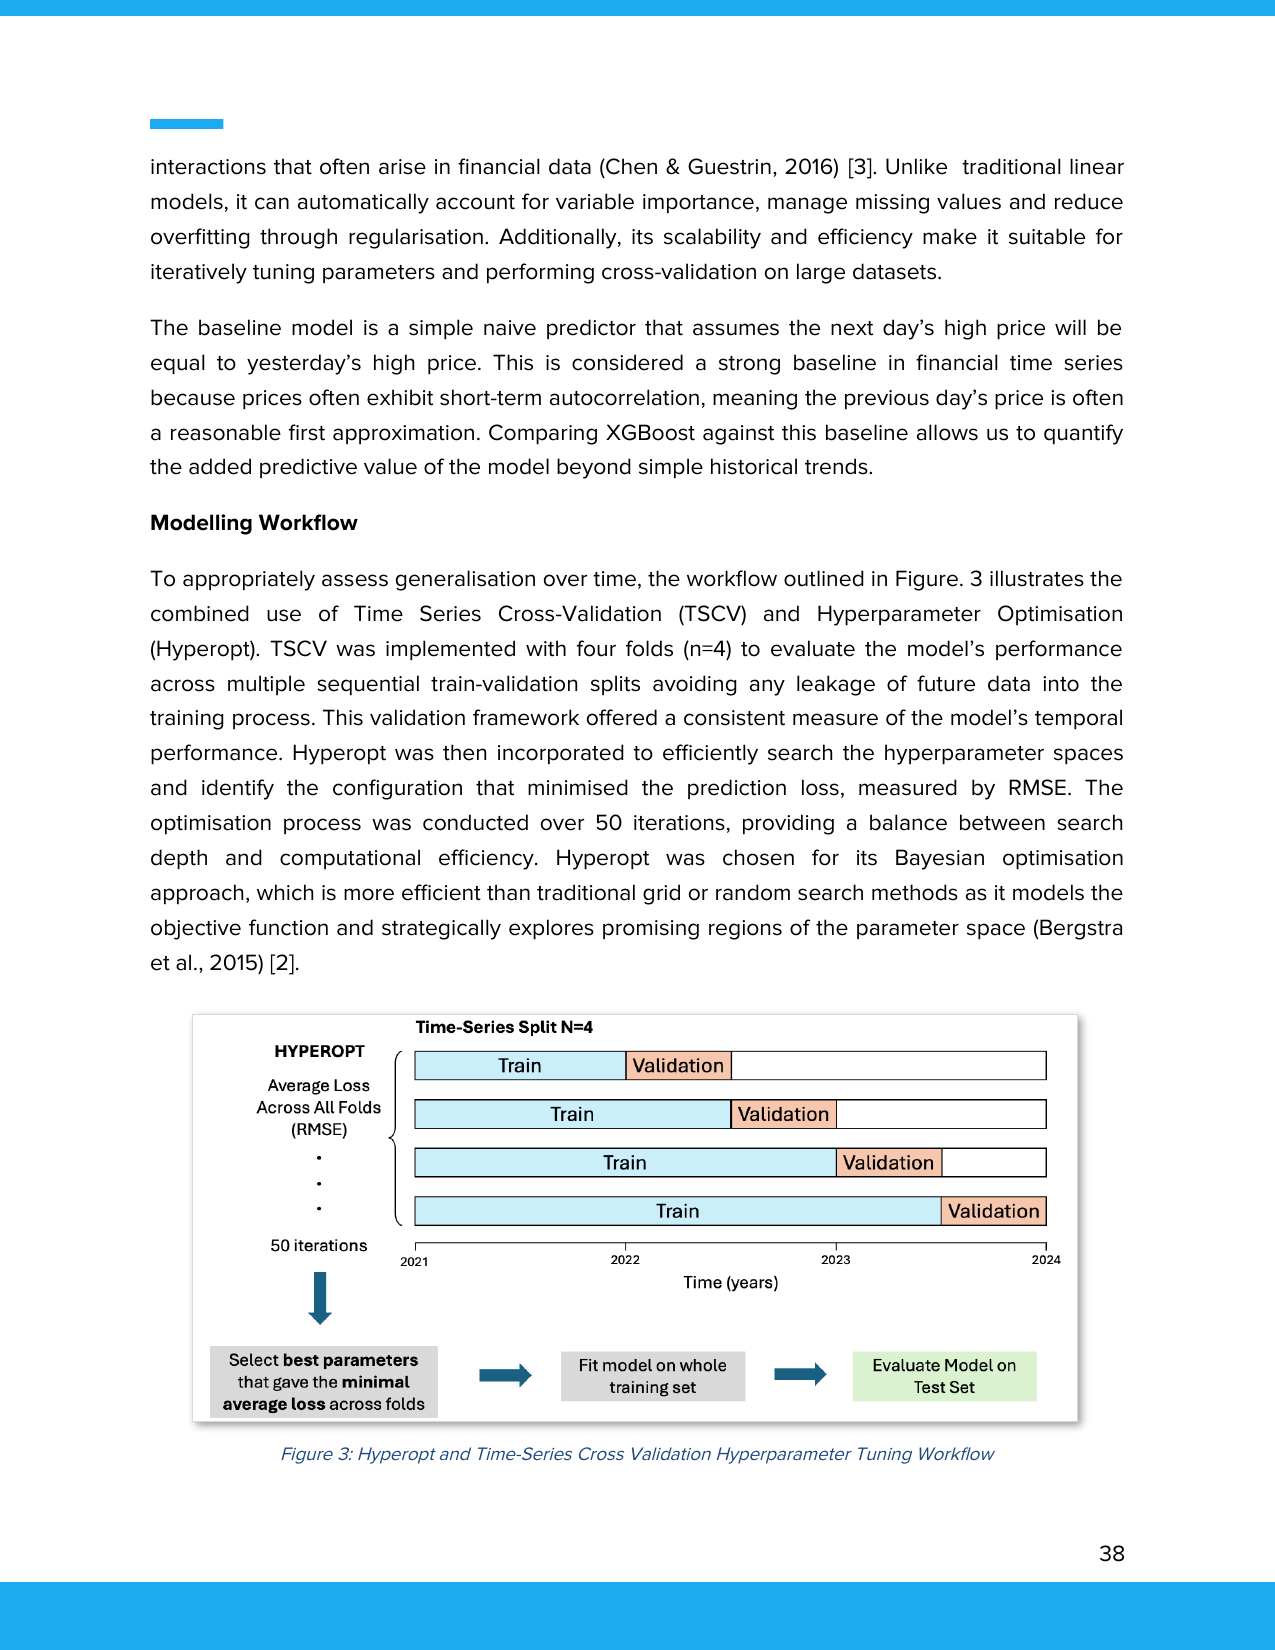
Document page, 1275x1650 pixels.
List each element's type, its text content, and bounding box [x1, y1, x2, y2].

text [150, 154, 1125, 286]
picture [0, 0, 1275, 16]
picture [0, 1582, 1275, 1650]
picture [193, 1015, 1077, 1421]
text The baseline model is a simple naive predictor that assumes the next day’s high price will be equal to yesterday’s high price. This is considered a strong baseline in financial time series because prices often exhibit short-term autocorrelation, meaning the previous day’s price is often a reasonable first approximation. Comparing XGBoost against this baseline allows us to quantify the added predictive value of the model beyond simple historical trends. [150, 314, 1125, 482]
text To appropriately assess generalisation over time, the workflow outlined in Figure. 3 illustrates the combined use of Time Series Cross-Validation (TSCV) and Hyperparameter Optimisation (Hyperopt). TSCV was implemented with four folds (n=4) to evaluate the model’s performance across multiple sequential train-validation splits avoiding any leakage of future data into the training process. This validation framework offered a consistent measure of the model’s temporal performance. Hyperopt was then incorporated to efficiently search the hyperparameter spaces and identify the configuration that minimised the prediction loss, measured by RMSE. The optimisation process was conducted over 50 iterations, providing a balance between search depth and computational efficiency. Hyperopt was chosen for its Bayesian optimisation approach, which is more efficient than traditional grid or random search methods as it models the objective function and strategically explores promising regions of the parameter space (Bergstra et al., 2015) [2]. [150, 565, 1125, 977]
text Modelling Workflow [150, 509, 1125, 537]
picture [150, 119, 224, 129]
text Figure 3: Hyperopt and Time-Series Cross Validation Hyperparameter Tuning Workflow [150, 1443, 1125, 1466]
